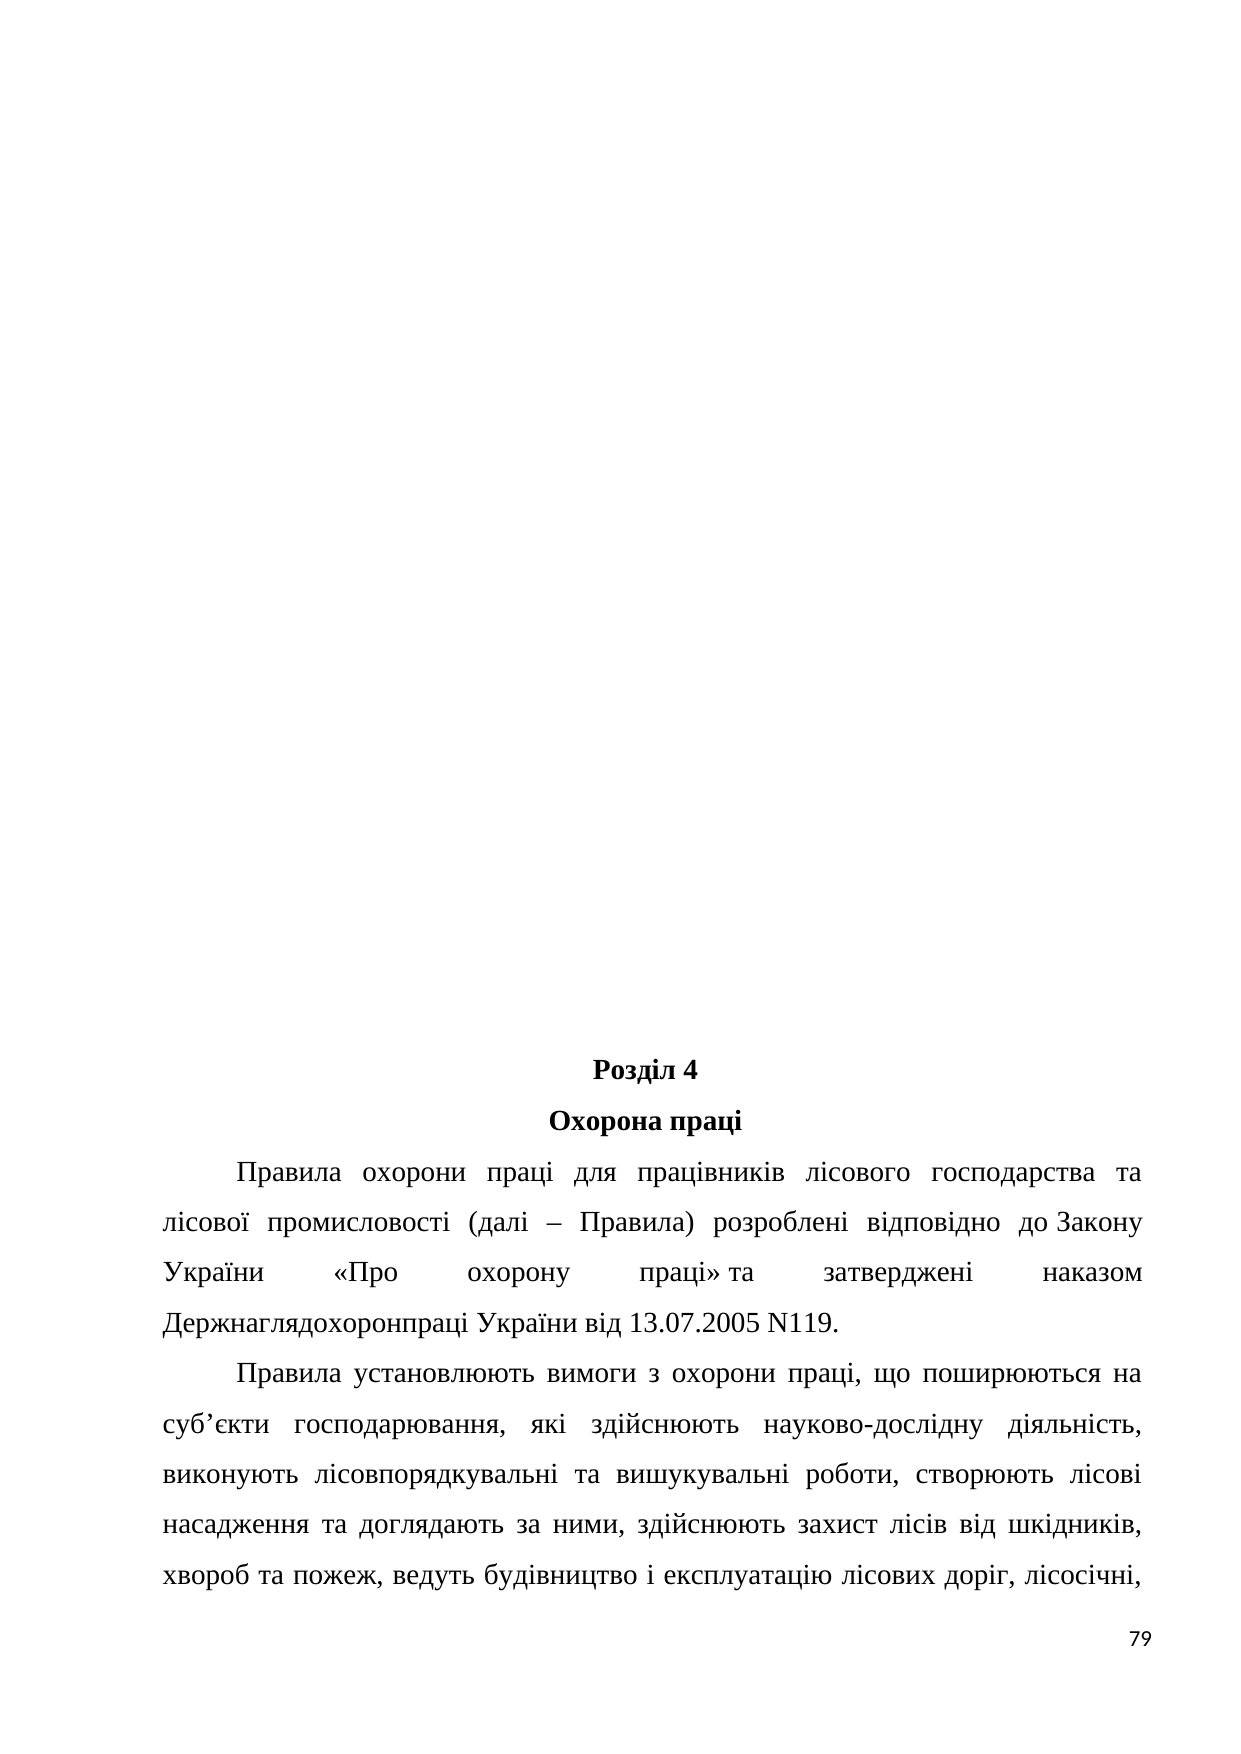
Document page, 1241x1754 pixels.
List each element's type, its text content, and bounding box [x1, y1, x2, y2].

text Правила охорони праці для працівників лісового господарства та лісової промисловості (далі – Правила) розроблені відповідно до Закону України «Про охорону праці» та затверджені наказом Держнаглядохоронпраці України від 13.07.2005 N119. [162, 1154, 1143, 1338]
text Охорона праці [148, 1103, 1143, 1137]
text Розділ 4 [148, 1052, 1143, 1086]
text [162, 1356, 1143, 1590]
